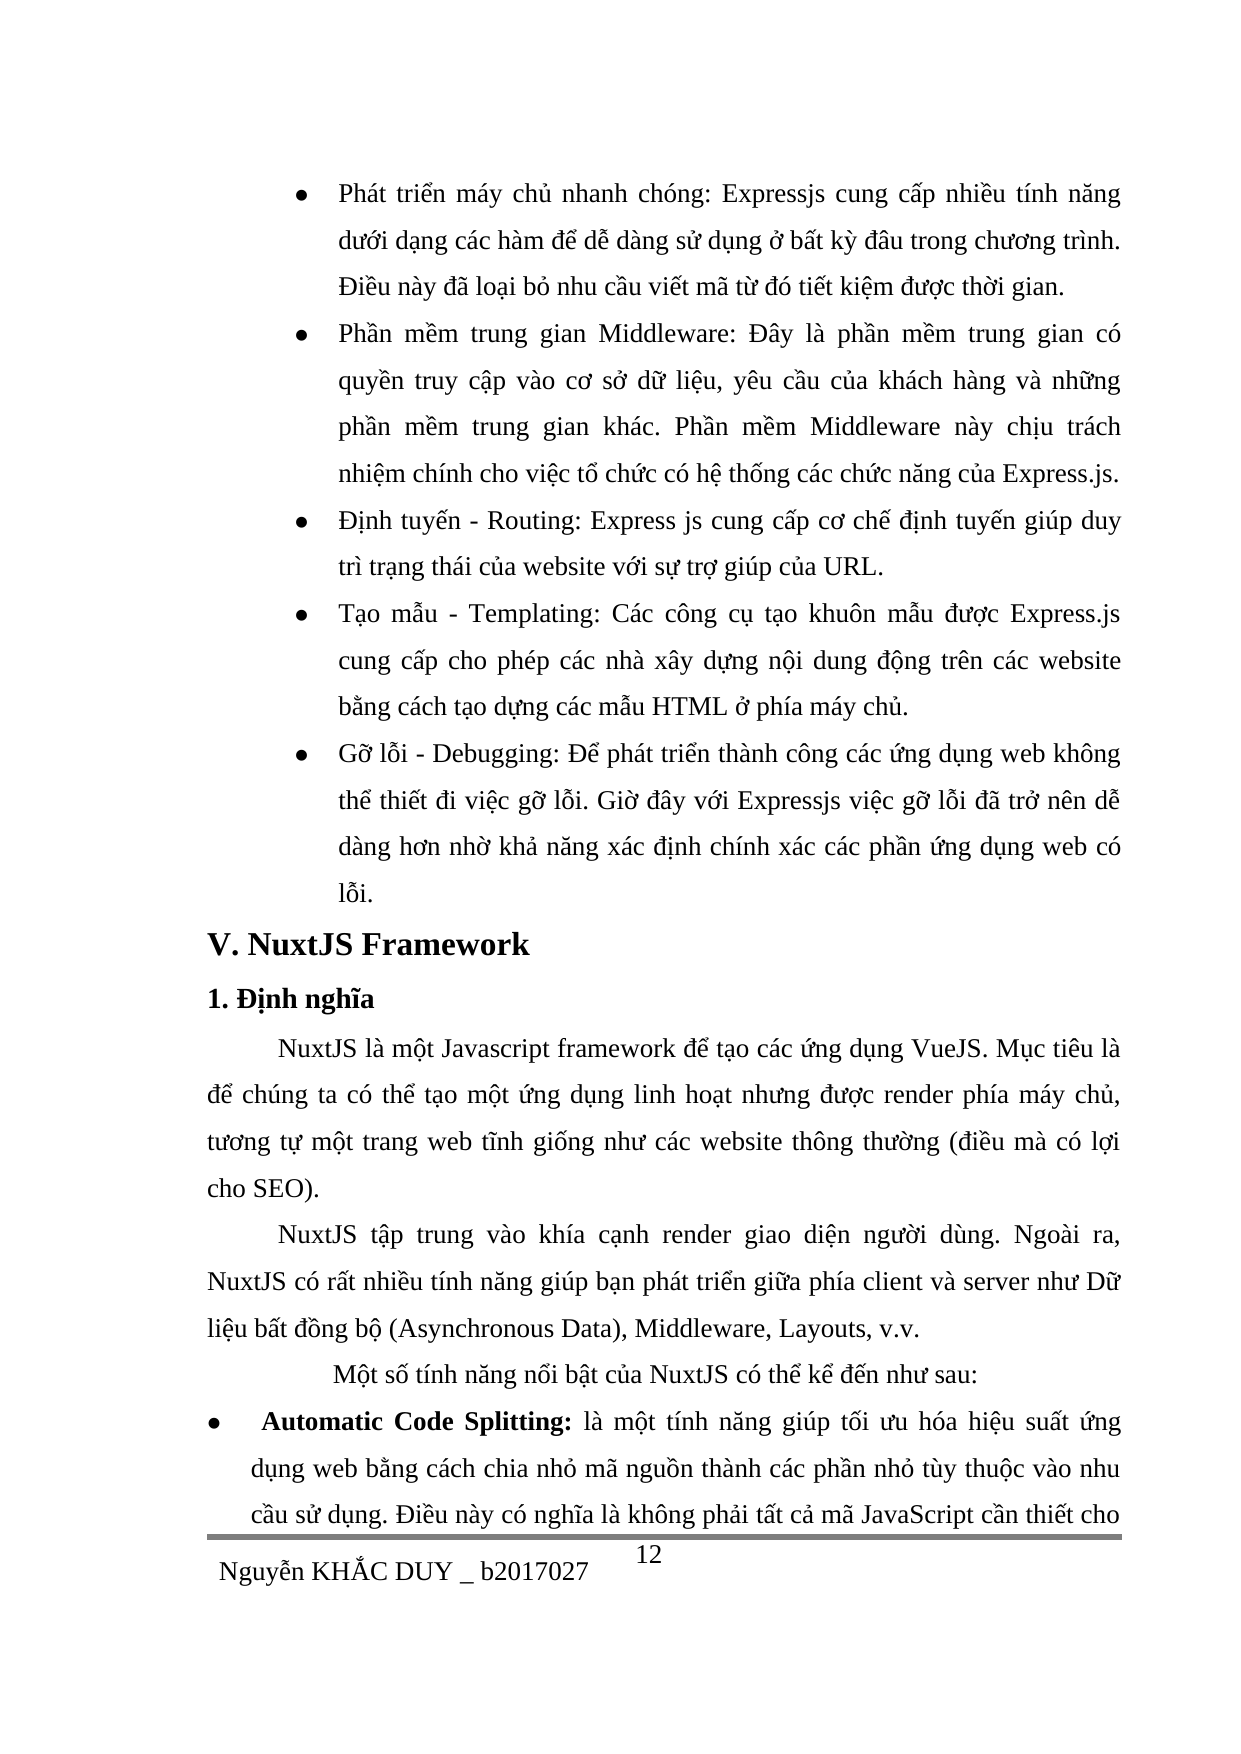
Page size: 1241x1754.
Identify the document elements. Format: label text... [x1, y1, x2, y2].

list Tạo mẫu - Templating: Các công cụ tạo khuôn mẫu được Express.js cung cấp cho phép các nhà xây dựng nội dung động trên các website bằng cách tạo dựng các mẫu HTML ở phía máy chủ. [294, 597, 1122, 722]
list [207, 1405, 1122, 1529]
text NuxtJS là một Javascript framework để tạo các ứng dụng VueJS. Mục tiêu là để chúng ta có thể tạo một ứng dụng linh hoạt nhưng được render phía máy chủ, tương tự một trang web tĩnh giống như các website thông thường (điều mà có lợi cho SEO). [207, 1032, 1122, 1203]
list Định tuyến - Routing: Express js cung cấp cơ chế định tuyến giúp duy trì trạng thái của website với sự trợ giúp của URL. [294, 504, 1122, 582]
text Một số tính năng nổi bật của NuxtJS có thể kể đến như sau: [207, 1358, 1122, 1389]
text NuxtJS tập trung vào khía cạnh render giao diện người dùng. Ngoài ra, NuxtJS có rất nhiều tính năng giúp bạn phát triển giữa phía client và server như Dữ liệu bất đồng bộ (Asynchronous Data), Middleware, Layouts, v.v. [207, 1218, 1122, 1343]
list Phát triển máy chủ nhanh chóng: Expressjs cung cấp nhiều tính năng dưới dạng các hàm để dễ dàng sử dụng ở bất kỳ đâu trong chương trình. Điều này đã loại bỏ nhu cầu viết mã từ đó tiết kiệm được thời gian. [294, 177, 1122, 302]
subtitle NuxtJS Framework [207, 924, 1122, 962]
list Gỡ lỗi - Debugging: Để phát triển thành công các ứng dụng web không thể thiết đi việc gỡ lỗi. Giờ đây với Expressjs việc gỡ lỗi đã trở nên dễ dàng hơn nhờ khả năng xác định chính xác các phần ứng dụng web có lỗi. [294, 737, 1122, 908]
subtitle Định nghĩa [207, 981, 1122, 1015]
list Phần mềm trung gian Middleware: Đây là phần mềm trung gian có quyền truy cập vào cơ sở dữ liệu, yêu cầu của khách hàng và những phần mềm trung gian khác. Phần mềm Middleware này chịu trách nhiệm chính cho việc tổ chức có hệ thống các chức năng của Express.js. [294, 317, 1122, 488]
